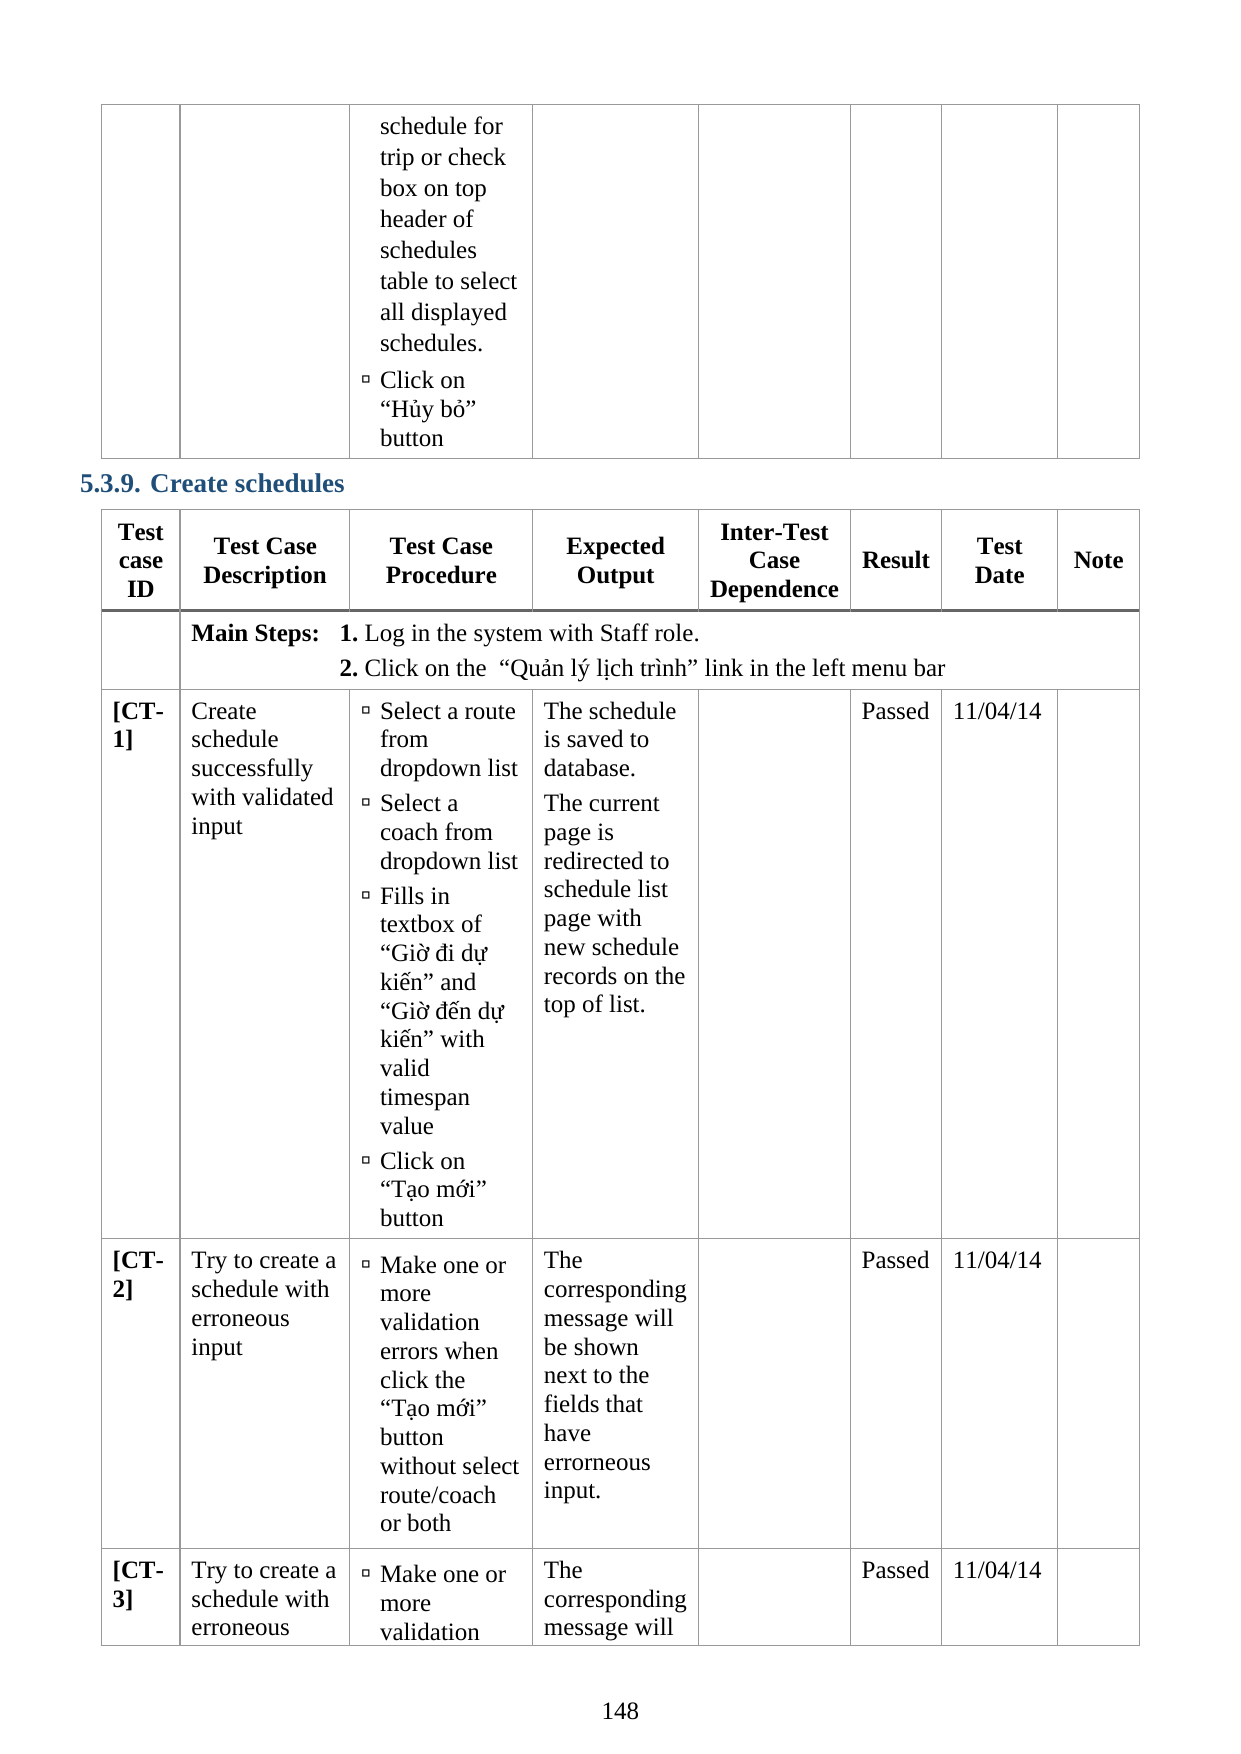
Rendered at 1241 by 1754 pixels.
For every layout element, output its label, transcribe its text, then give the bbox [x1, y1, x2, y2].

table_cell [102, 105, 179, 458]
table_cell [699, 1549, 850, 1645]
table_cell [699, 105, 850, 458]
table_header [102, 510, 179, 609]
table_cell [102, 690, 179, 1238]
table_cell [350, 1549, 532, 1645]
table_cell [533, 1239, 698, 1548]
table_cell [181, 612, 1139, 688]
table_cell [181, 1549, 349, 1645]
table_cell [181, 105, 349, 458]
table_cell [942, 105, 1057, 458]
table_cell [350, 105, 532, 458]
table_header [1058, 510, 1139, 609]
subtitle Create schedules [141, 467, 1128, 499]
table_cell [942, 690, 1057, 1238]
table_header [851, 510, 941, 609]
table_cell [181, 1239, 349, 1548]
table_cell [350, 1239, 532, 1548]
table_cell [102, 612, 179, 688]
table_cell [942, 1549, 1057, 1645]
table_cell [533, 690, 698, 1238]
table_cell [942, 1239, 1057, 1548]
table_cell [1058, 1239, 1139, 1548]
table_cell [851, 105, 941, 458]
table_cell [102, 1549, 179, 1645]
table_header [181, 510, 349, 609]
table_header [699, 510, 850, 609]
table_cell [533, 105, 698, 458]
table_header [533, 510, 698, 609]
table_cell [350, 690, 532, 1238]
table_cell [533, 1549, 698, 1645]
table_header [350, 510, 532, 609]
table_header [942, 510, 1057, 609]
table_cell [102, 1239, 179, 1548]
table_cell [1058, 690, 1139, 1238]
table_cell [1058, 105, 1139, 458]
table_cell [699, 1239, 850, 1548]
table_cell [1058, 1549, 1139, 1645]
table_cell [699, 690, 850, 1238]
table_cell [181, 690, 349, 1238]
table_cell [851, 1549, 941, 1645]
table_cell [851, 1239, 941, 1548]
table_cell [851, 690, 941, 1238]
